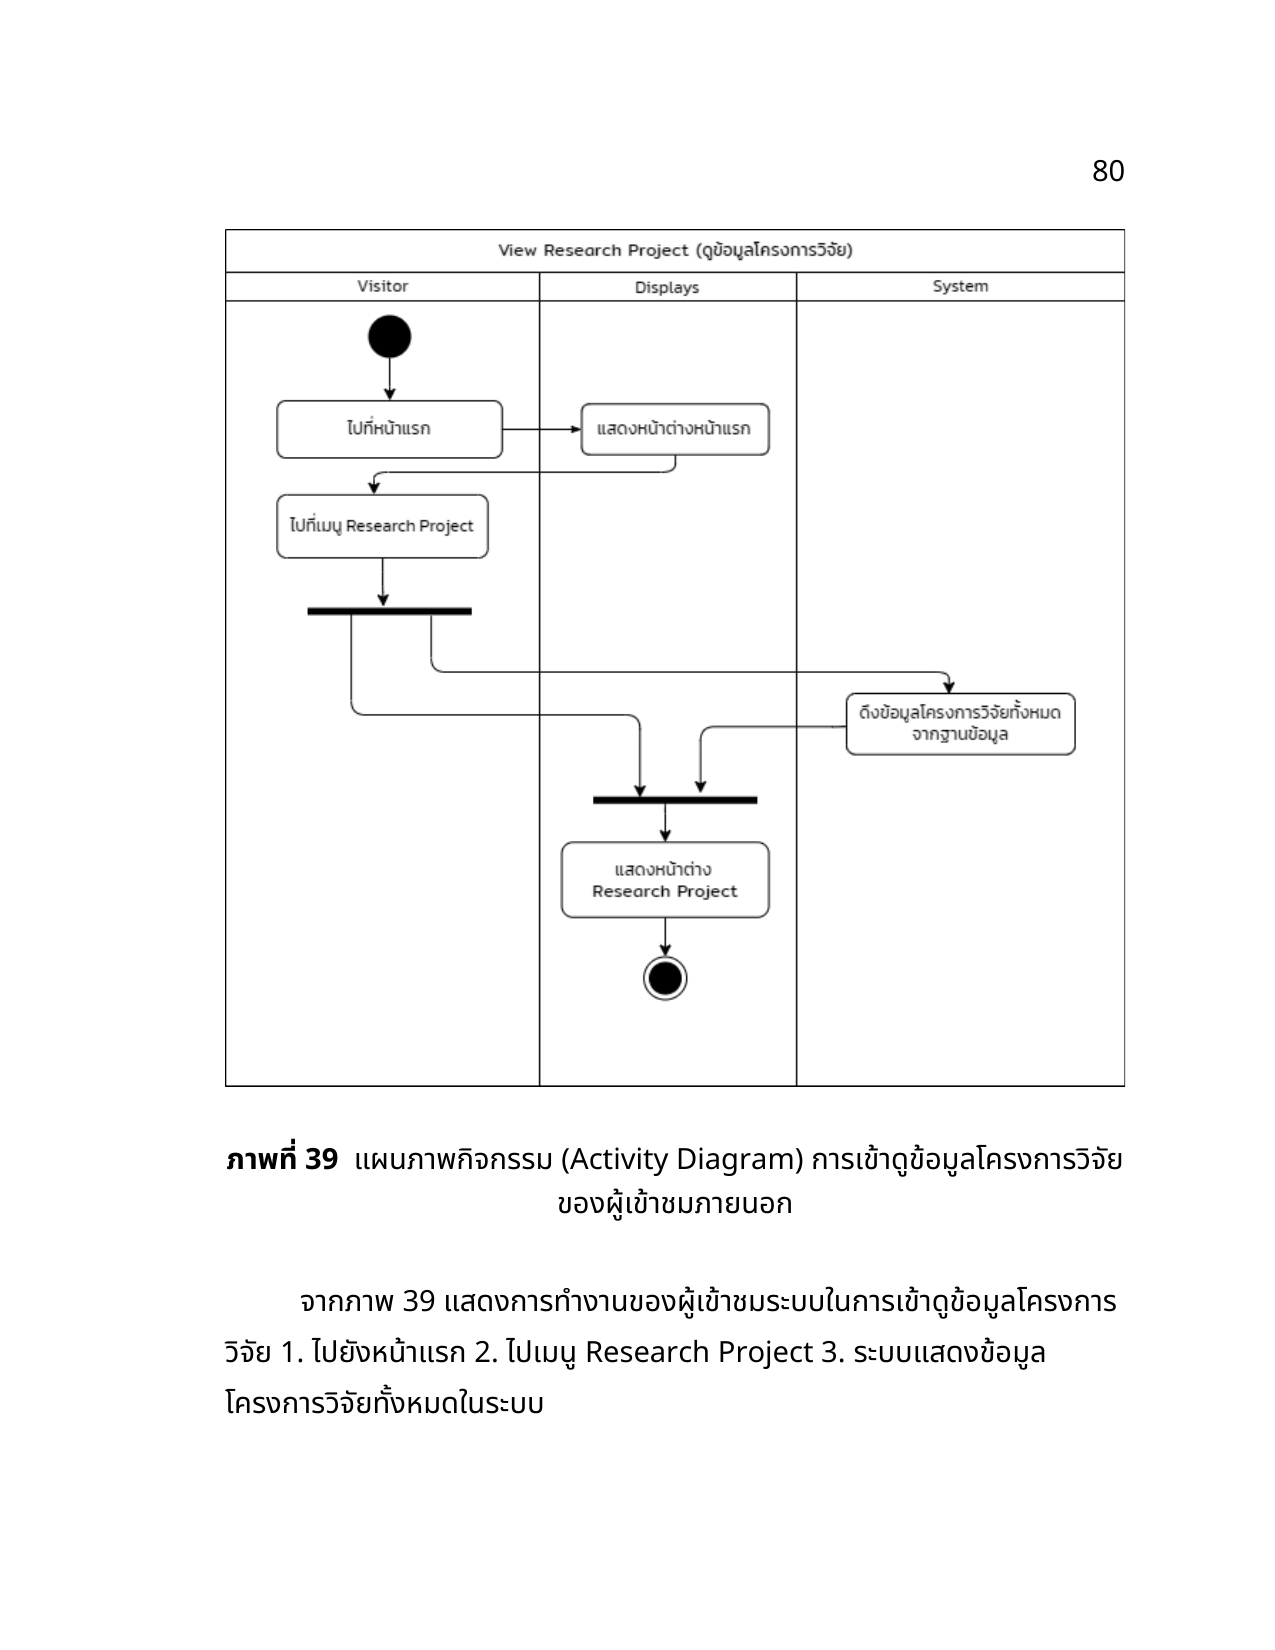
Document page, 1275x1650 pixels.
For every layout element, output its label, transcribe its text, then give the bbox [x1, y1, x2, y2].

text ภาพที่ 39 แผนภาพกิจกรรม (Activity Diagram) การเข้าดูข้อมูลโครงการวิจัยของผู้เข้าชมภายนอก [225, 1138, 1125, 1226]
picture [225, 229, 1125, 1087]
text จากภาพ 39 แสดงการทำงานของผู้เข้าชมระบบในการเข้าดูข้อมูลโครงการวิจัย 1. ไปยังหน้าแรก 2. ไปเมนู Research Project 3. ระบบแสดงข้อมูลโครงการวิจัยทั้งหมดในระบบ [225, 1280, 1125, 1426]
